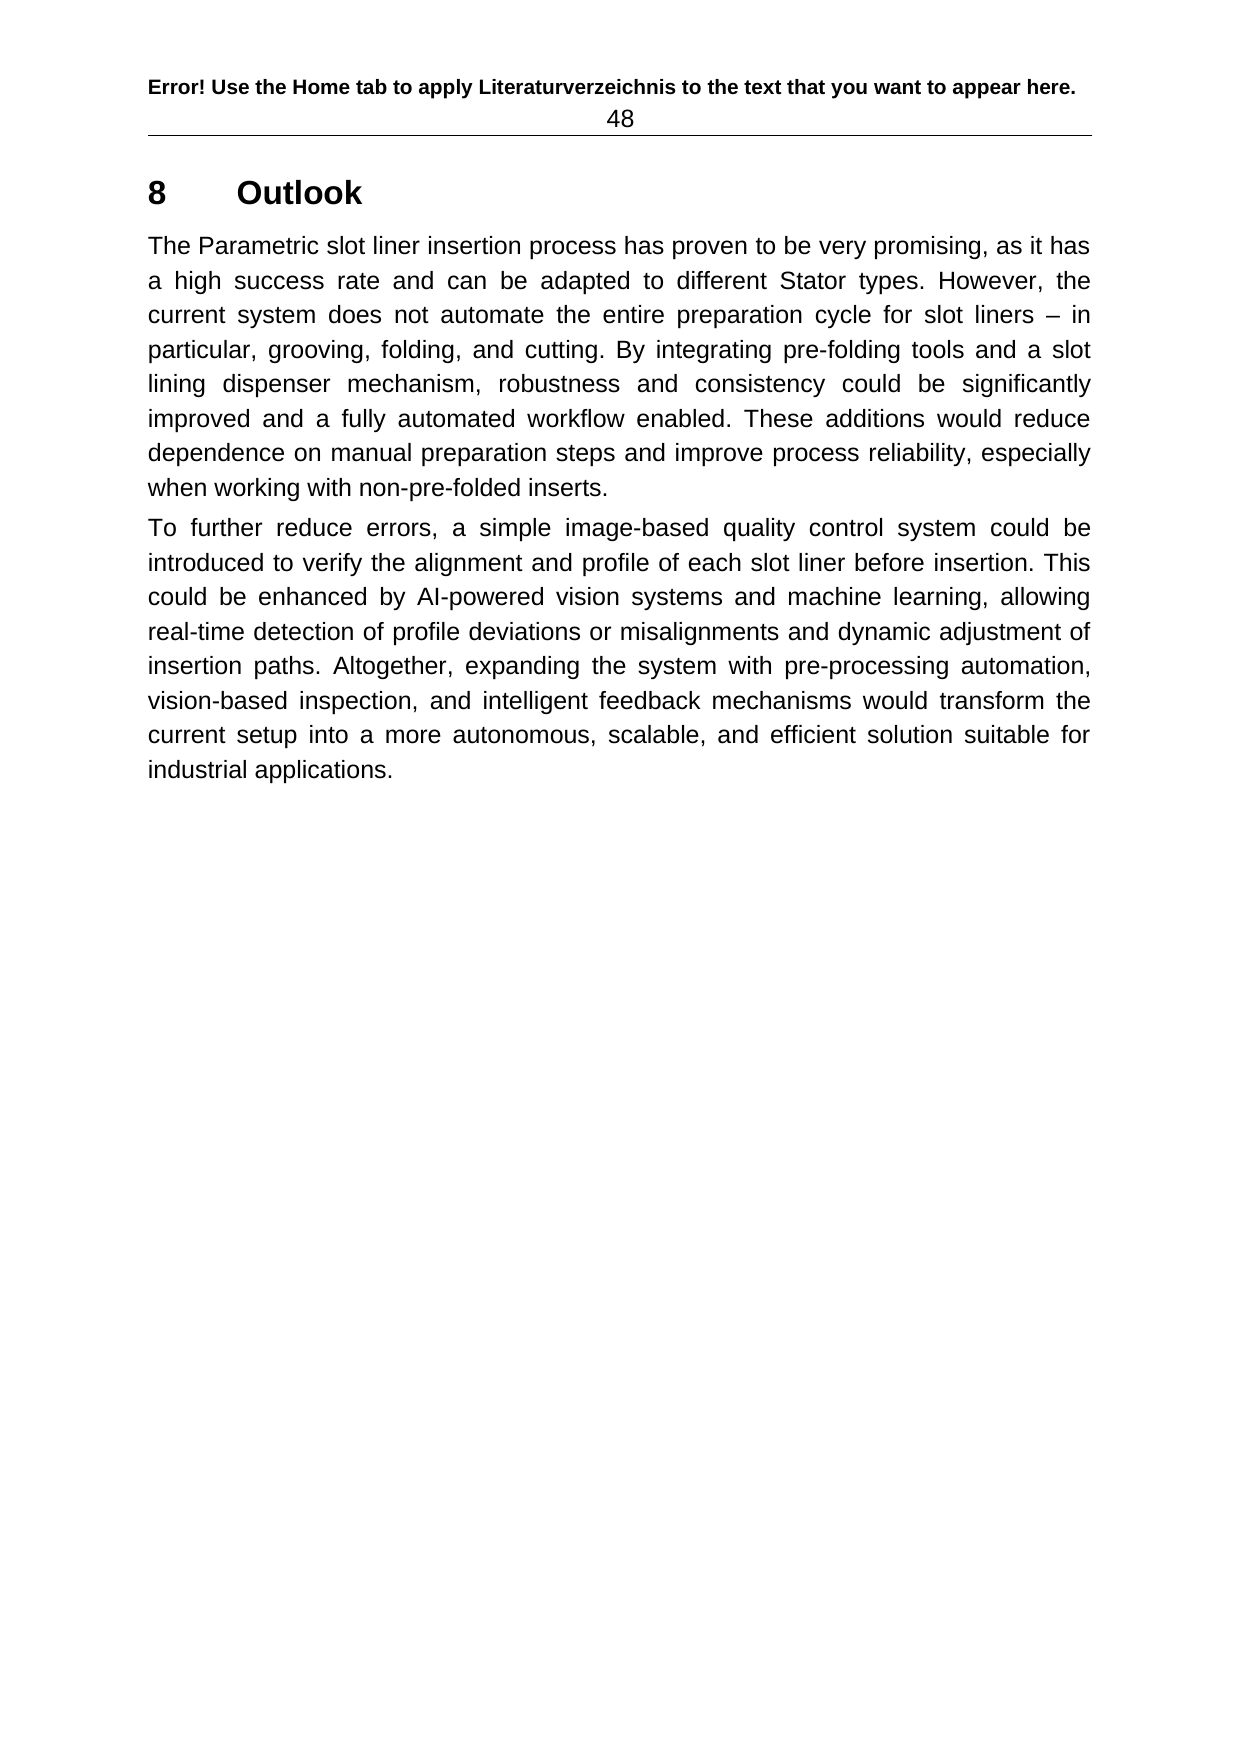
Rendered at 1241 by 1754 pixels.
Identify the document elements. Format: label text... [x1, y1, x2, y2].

subtitle Outlook [148, 173, 1092, 211]
text The Parametric slot liner insertion process has proven to be very promising, as it has a high success rate and can be adapted to different Stator types. However, the current system does not automate the entire preparation cycle for slot liners – in particular, grooving, folding, and cutting. By integrating pre-folding tools and a slot lining dispenser mechanism, robustness and consistency could be significantly improved and a fully automated workflow enabled. These additions would reduce dependence on manual preparation steps and improve process reliability, especially when working with non-pre-folded inserts. [148, 231, 1092, 501]
text To further reduce errors, a simple image-based quality control system could be introduced to verify the alignment and profile of each slot liner before insertion. This could be enhanced by AI-powered vision systems and machine learning, allowing real-time detection of profile deviations or misalignments and dynamic adjustment of insertion paths. Altogether, expanding the system with pre-processing automation, vision-based inspection, and intelligent feedback mechanisms would transform the current setup into a more autonomous, scalable, and efficient solution suitable for industrial applications. [148, 513, 1092, 783]
